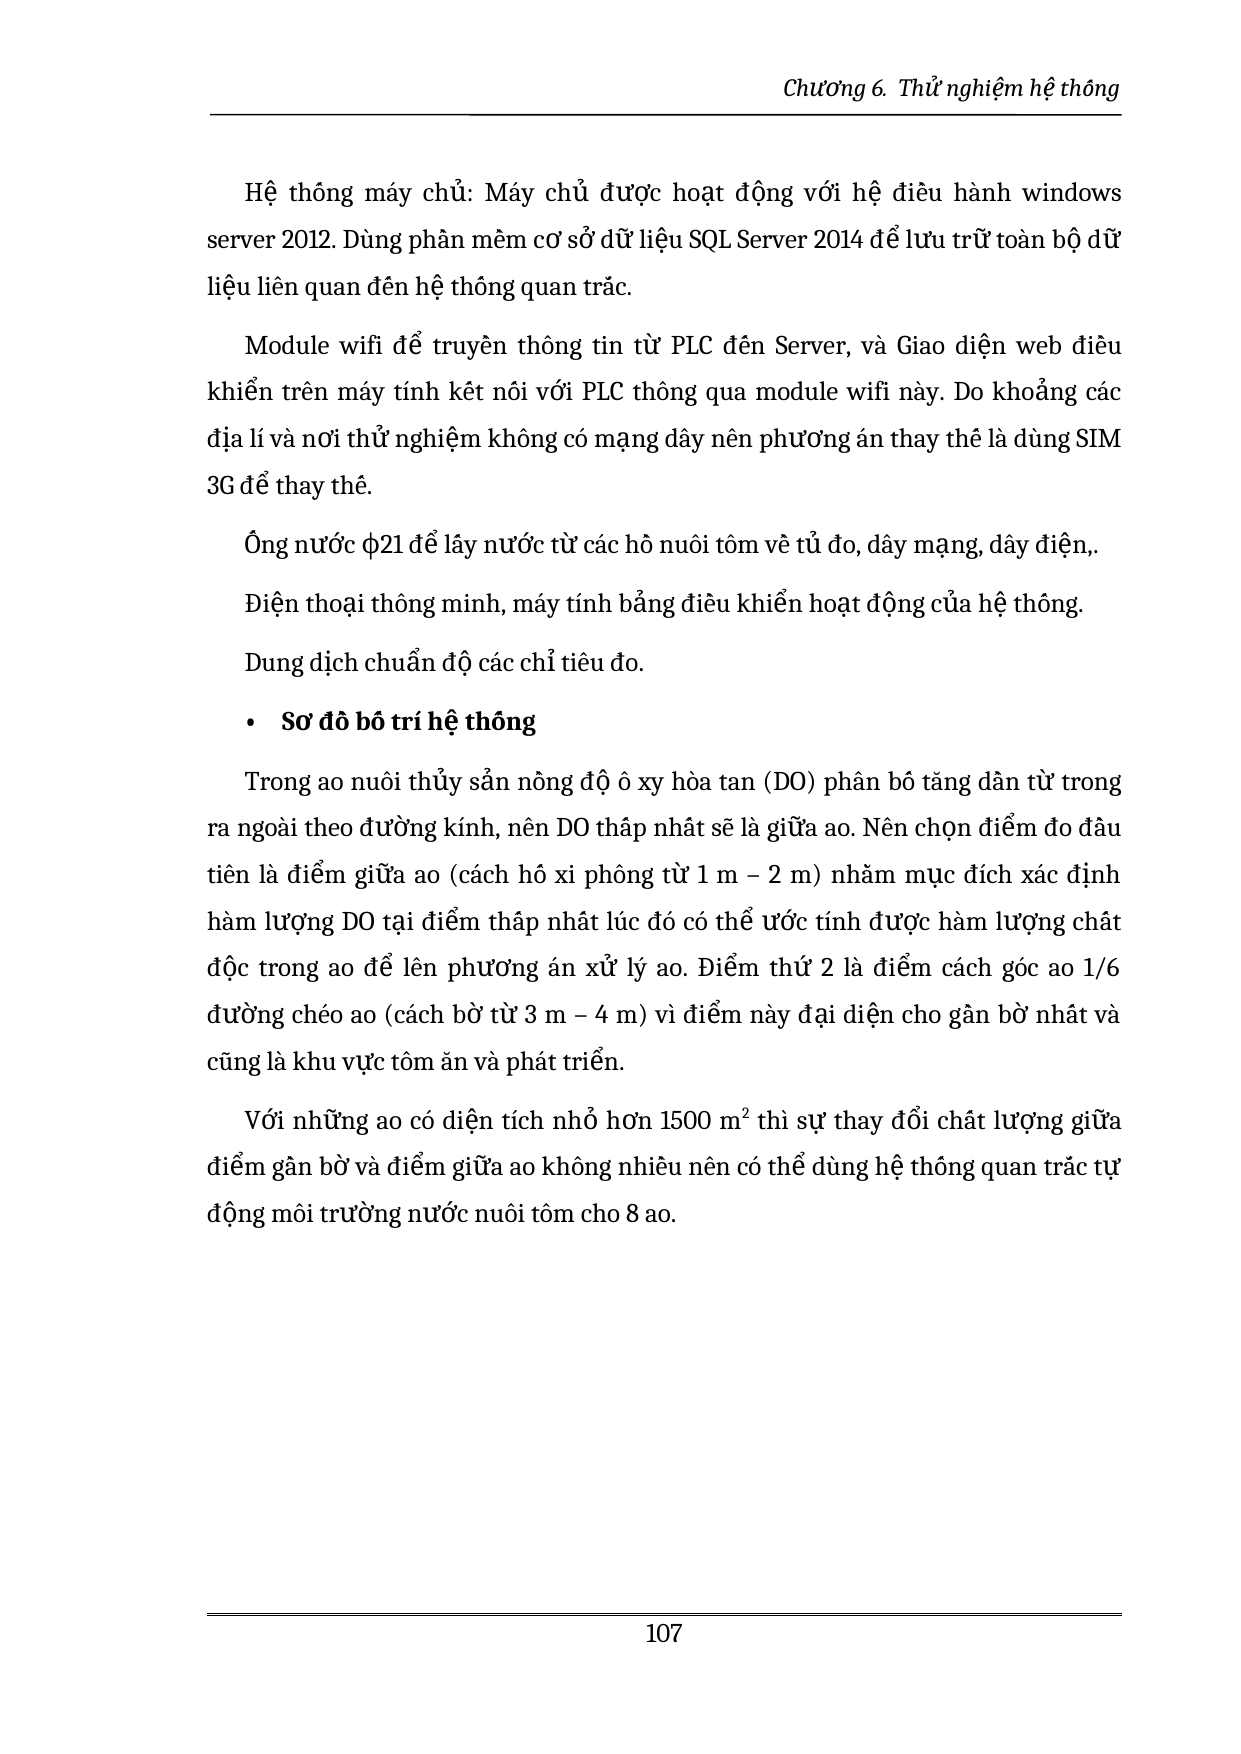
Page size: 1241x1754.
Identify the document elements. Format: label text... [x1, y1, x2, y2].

text Trong ao nuôi thủy sản nồng độ ô xy hòa tan (DO) phân bố tăng dần từ trong ra ngoài theo đường kính, nên DO thấp nhất sẽ là giữa ao. Nên chọn điểm đo đầu tiên là điểm giữa ao (cách hố xi phông từ 1 m – 2 m) nhằm mục đích xác định hàm lượng DO tại điểm thấp nhất lúc đó có thể ước tính được hàm lượng chất độc trong ao để lên phương án xử lý ao. Điểm thứ 2 là điểm cách góc ao 1/6 đường chéo ao (cách bờ từ 3 m – 4 m) vì điểm này đại diện cho gần bờ nhất và cũng là khu vực tôm ăn và phát triển. [207, 766, 1122, 1077]
text Hệ thống máy chủ: Máy chủ được hoạt động với hệ điều hành windows server 2012. Dùng phần mềm cơ sở dữ liệu SQL Server 2014 để lưu trữ toàn bộ dữ liệu liên quan đến hệ thống quan trắc. [207, 177, 1122, 302]
text Ống nước ϕ21 để lấy nước từ các hồ nuôi tôm về tủ đo, dây mạng, dây điện,. [207, 529, 1122, 560]
text Với những ao có diện tích nhỏ hơn 1500 m2 thì sự thay đổi chất lượng giữa điểm gần bờ và điểm giữa ao không nhiều nên có thể dùng hệ thống quan trắc tự động môi trường nước nuôi tôm cho 8 ao. [207, 1105, 1122, 1229]
text Module wifi để truyền thông tin từ PLC đến Server, và Giao diện web điều khiển trên máy tính kết nối với PLC thông qua module wifi này. Do khoảng các địa lí và nơi thử nghiệm không có mạng dây nên phương án thay thế là dùng SIM 3G để thay thế. [207, 330, 1122, 501]
text • Sơ đồ bố trí hệ thống [207, 706, 1122, 737]
text Dung dịch chuẩn độ các chỉ tiêu đo. [207, 647, 1122, 678]
text Điện thoại thông minh, máy tính bảng điều khiển hoạt động của hệ thống. [207, 588, 1122, 619]
